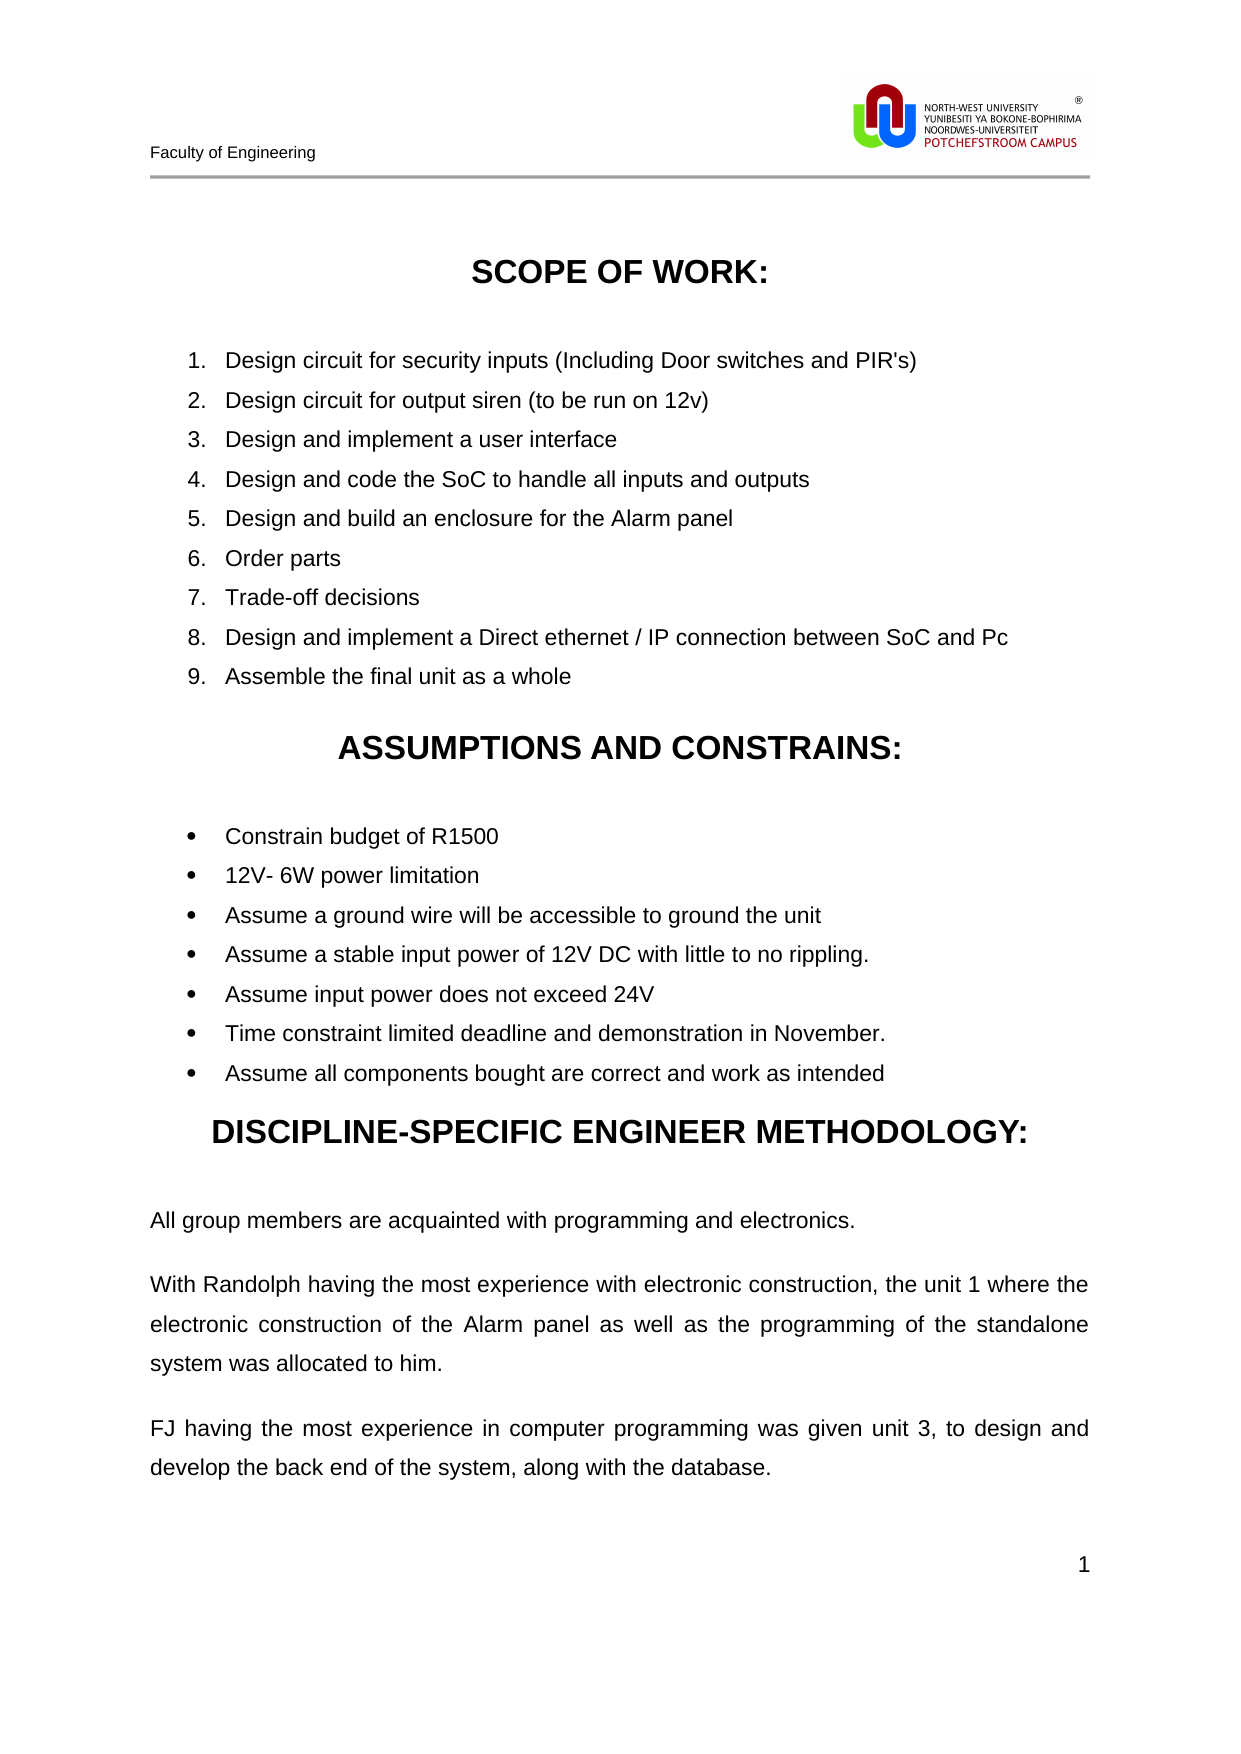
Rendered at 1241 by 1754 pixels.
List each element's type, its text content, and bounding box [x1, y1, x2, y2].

list Design circuit for output siren (to be run on 12v) [187, 387, 1090, 413]
subtitle Discipline-specific engineer methodology: [150, 1112, 1090, 1150]
subtitle ASSUMPTIONS AND CONSTRAINS: [150, 728, 1090, 766]
list Design and build an enclosure for the Alarm panel [187, 505, 1090, 532]
list Design and code the SoC to handle all inputs and outputs [187, 466, 1090, 492]
subtitle Scope of work: [150, 252, 1090, 291]
list Time constraint limited deadline and demonstration in November. [187, 1020, 1090, 1047]
picture [840, 73, 1095, 159]
list Assume a ground wire will be accessible to ground the unit [187, 902, 1090, 928]
list Assume a stable input power of 12V DC with little to no rippling. [187, 941, 1090, 968]
list Order parts [187, 545, 1090, 571]
list Design and implement a Direct ethernet / IP connection between SoC and Pc [187, 624, 1090, 650]
text FJ having the most experience in computer programming was given unit 3, to design and develop the back end of the system, along with the database. [150, 1415, 1090, 1481]
text With Randolph having the most experience with electronic construction, the unit 1 where the electronic construction of the Alarm panel as well as the programming of the standalone system was allocated to him. [150, 1271, 1090, 1377]
list Trade-off decisions [187, 584, 1090, 611]
list Design circuit for security inputs (Including Door switches and PIR's) [187, 347, 1090, 374]
list Design and implement a user interface [187, 426, 1090, 453]
list Assemble the final unit as a whole [187, 663, 1090, 690]
list Assume all components bought are correct and work as intended [187, 1060, 1090, 1086]
list 12V- 6W power limitation [187, 862, 1090, 889]
list Assume input power does not exceed 24V [187, 981, 1090, 1007]
list Constrain budget of R1500 [187, 823, 1090, 849]
text All group members are acquainted with programming and electronics. [150, 1207, 1090, 1233]
